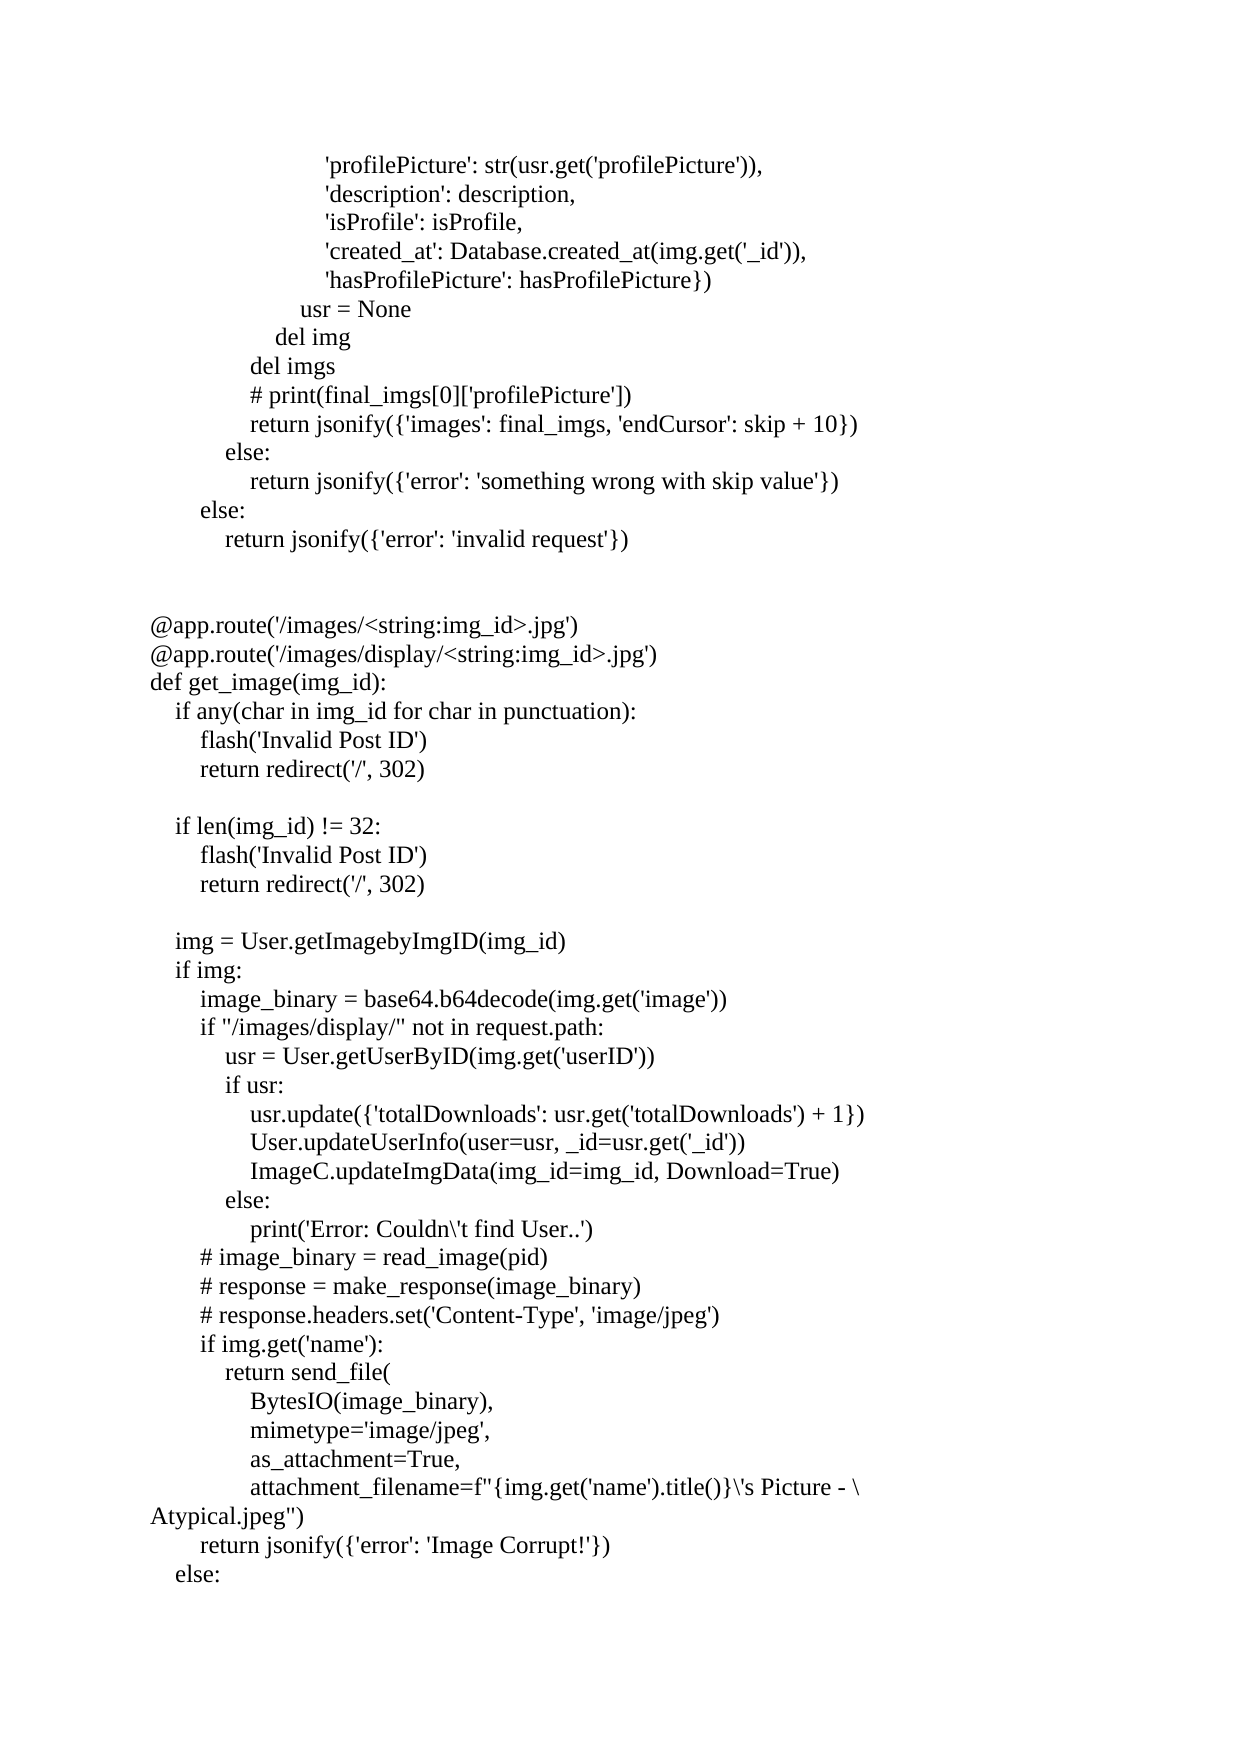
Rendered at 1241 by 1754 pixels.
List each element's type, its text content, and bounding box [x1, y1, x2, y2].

text return redirect('/', 302) [150, 869, 1090, 897]
text # print(final_imgs[0]['profilePicture']) [150, 380, 1090, 409]
text else: [150, 437, 1090, 466]
text ImageC.updateImgData(img_id=img_id, Download=True) [150, 1156, 1090, 1185]
text mimetype='image/jpeg', [150, 1415, 1090, 1444]
text return redirect('/', 302) [150, 754, 1090, 782]
text # image_binary = read_image(pid) [150, 1242, 1090, 1271]
text User.updateUserInfo(user=usr, _id=usr.get('_id')) [150, 1127, 1090, 1156]
text Atypical.jpeg") [150, 1501, 1090, 1530]
text image_binary = base64.b64decode(img.get('image')) [150, 984, 1090, 1012]
text flash('Invalid Post ID') [150, 725, 1090, 754]
text else: [150, 1559, 1090, 1587]
text flash('Invalid Post ID') [150, 840, 1090, 869]
text 'isProfile': isProfile, [150, 207, 1090, 236]
text attachment_filename=f"{img.get('name').title()}\'s Picture - \ [150, 1472, 1090, 1501]
text if any(char in img_id for char in punctuation): [150, 696, 1090, 725]
text del img [150, 322, 1090, 351]
text # response.headers.set('Content-Type', 'image/jpeg') [150, 1300, 1090, 1329]
text 'description': description, [150, 179, 1090, 207]
text print('Error: Couldn\'t find User..') [150, 1214, 1090, 1242]
text return send_file( [150, 1357, 1090, 1386]
text # response = make_response(image_binary) [150, 1271, 1090, 1300]
text 'hasProfilePicture': hasProfilePicture}) [150, 265, 1090, 294]
text as_attachment=True, [150, 1444, 1090, 1472]
text if len(img_id) != 32: [150, 811, 1090, 840]
text del imgs [150, 351, 1090, 380]
text 'profilePicture': str(usr.get('profilePicture')), [150, 150, 1090, 179]
text else: [150, 495, 1090, 524]
text if "/images/display/" not in request.path: [150, 1012, 1090, 1041]
text return jsonify({'error': 'Image Corrupt!'}) [150, 1530, 1090, 1559]
text usr.update({'totalDownloads': usr.get('totalDownloads') + 1}) [150, 1099, 1090, 1127]
text return jsonify({'error': 'something wrong with skip value'}) [150, 466, 1090, 495]
text def get_image(img_id): [150, 667, 1090, 696]
text 'created_at': Database.created_at(img.get('_id')), [150, 236, 1090, 265]
text usr = User.getUserByID(img.get('userID')) [150, 1041, 1090, 1070]
text if usr: [150, 1070, 1090, 1099]
text @app.route('/images/<string:img_id>.jpg') [150, 610, 1090, 639]
text usr = None [150, 294, 1090, 322]
text @app.route('/images/display/<string:img_id>.jpg') [150, 639, 1090, 667]
text return jsonify({'error': 'invalid request'}) [150, 524, 1090, 552]
text if img: [150, 955, 1090, 984]
text if img.get('name'): [150, 1329, 1090, 1357]
text img = User.getImagebyImgID(img_id) [150, 926, 1090, 955]
text else: [150, 1185, 1090, 1214]
text BytesIO(image_binary), [150, 1386, 1090, 1415]
text return jsonify({'images': final_imgs, 'endCursor': skip + 10}) [150, 409, 1090, 437]
